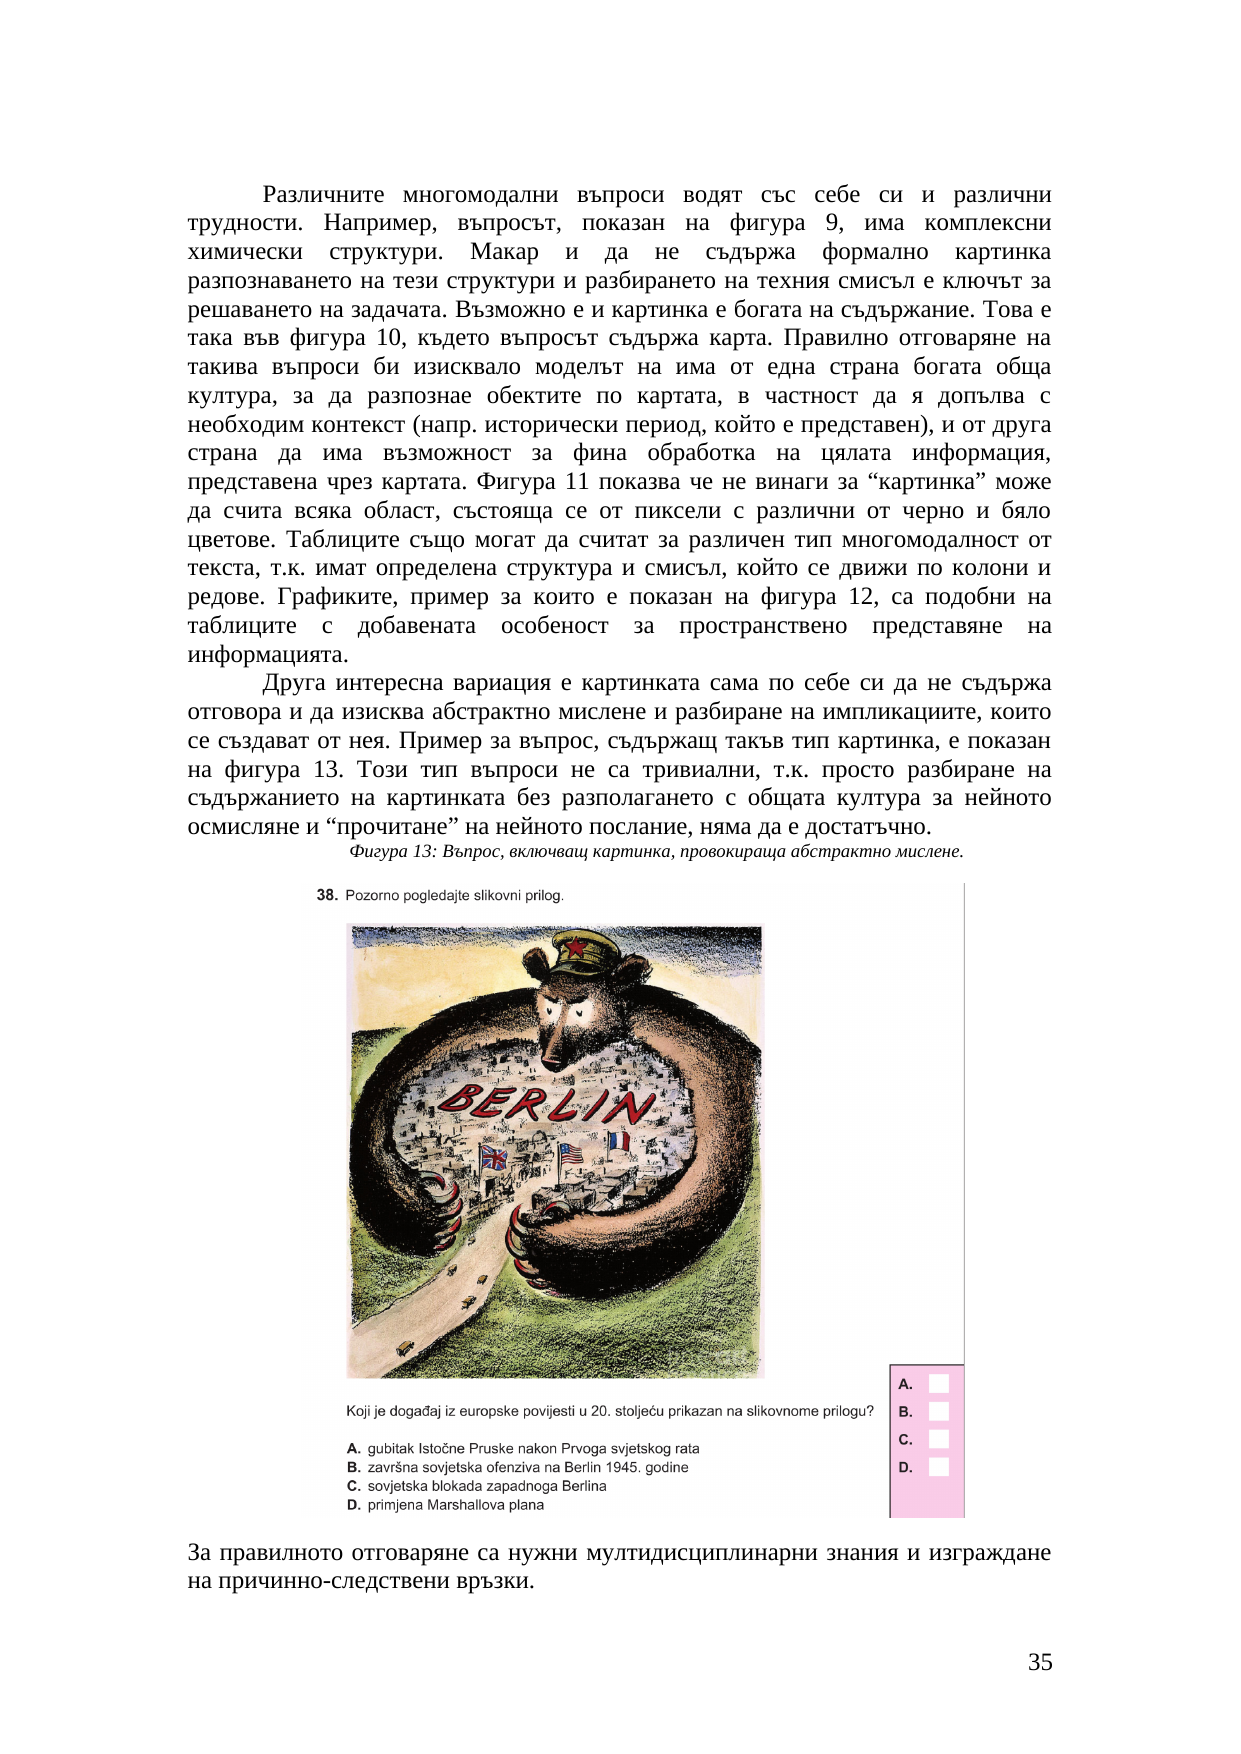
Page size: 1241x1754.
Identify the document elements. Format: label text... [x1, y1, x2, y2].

text Различните многомодални въпроси водят със себе си и различни трудности. Например, въпросът, показан на фигура 9, има комплексни химически структури. Макар и да не съдържа формално картинка разпознаването на тези структури и разбирането на техния смисъл е ключът за решаването на задачата. Възможно е и картинка е богата на съдържание. Това е така във фигура 10, където въпросът съдържа карта. Правилно отговаряне на такива въпроси би изисквало моделът на има от една страна богата обща култура, за да разпознае обектите по картата, в частност да я допълва с необходим контекст (напр. исторически период, който е представен), и от друга страна да има възможност за фина обработка на цялата информация, представена чрез картата. Фигура 11 показва че не винаги за “картинка” може да счита всяка област, състояща се от пиксели с различни от черно и бяло цветове. Таблиците също могат да считат за различен тип многомодалност от текста, т.к. имат определена структура и смисъл, който се движи по колони и редове. Графиките, пример за които е показан на фигура 12, са подобни на таблиците с добавената особеност за пространствено представяне на информацията. [187, 179, 1053, 667]
text Фигура 13: Въпрос, включващ картинка, провокираща абстрактно мислене. [187, 840, 1053, 862]
text Друга интересна вариация е картинката сама по себе си да не съдържа отговора и да изисква абстрактно мислене и разбиране на импликациите, които се създават от нея. Пример за въпрос, съдържащ такъв тип картинка, е показан на фигура 13. Този тип въпроси не са тривиални, т.к. просто разбиране на съдържанието на картинката без разполагането с общата култура за нейното осмисляне и “прочитане” на нейното послание, няма да е достатъчно. [187, 667, 1053, 840]
picture [300, 883, 965, 1518]
